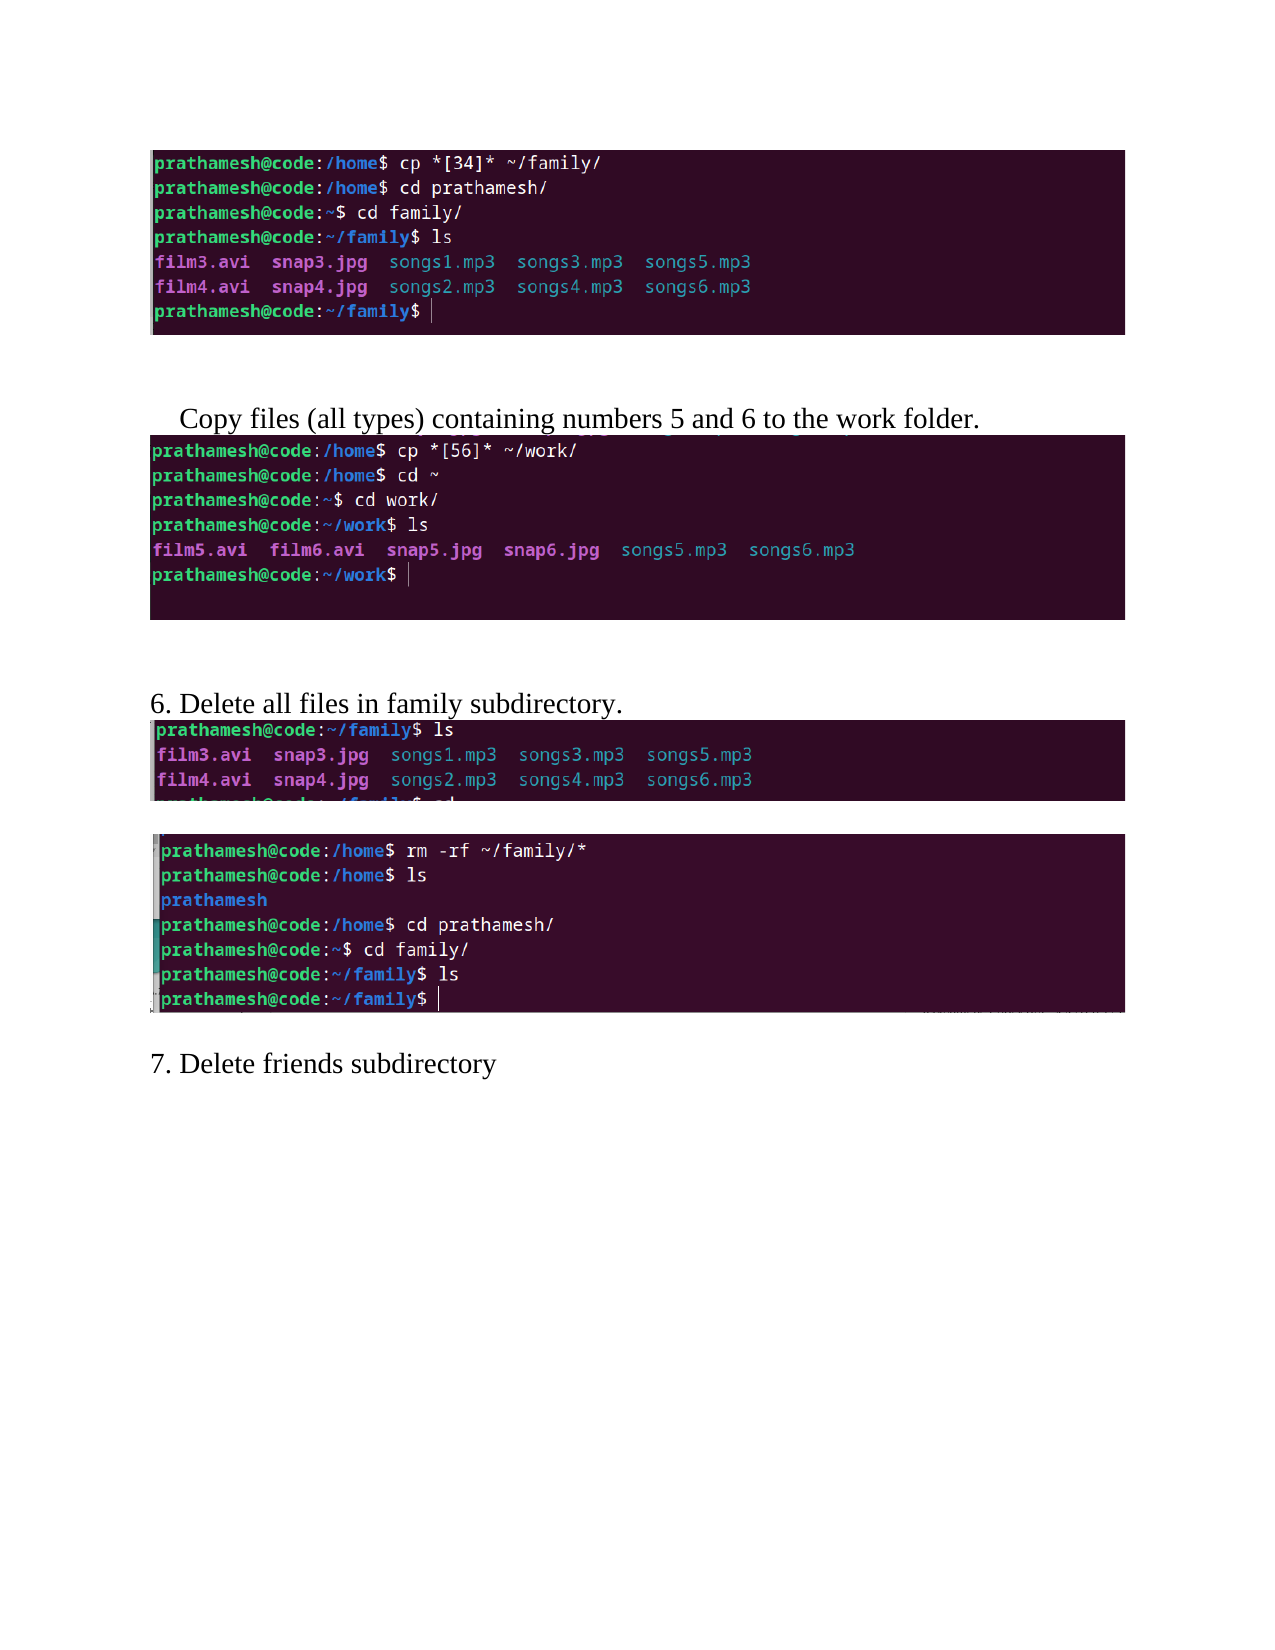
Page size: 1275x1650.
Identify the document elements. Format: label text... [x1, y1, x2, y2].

text 7. Delete friends subdirectory [150, 1046, 1125, 1079]
text Copy files (all types) containing numbers 5 and 6 to the work folder. [150, 401, 1125, 435]
picture [150, 834, 1125, 1013]
text 6. Delete all files in family subdirectory. [150, 686, 1125, 720]
picture [150, 435, 1125, 620]
picture [150, 150, 1125, 335]
picture [150, 720, 1125, 801]
